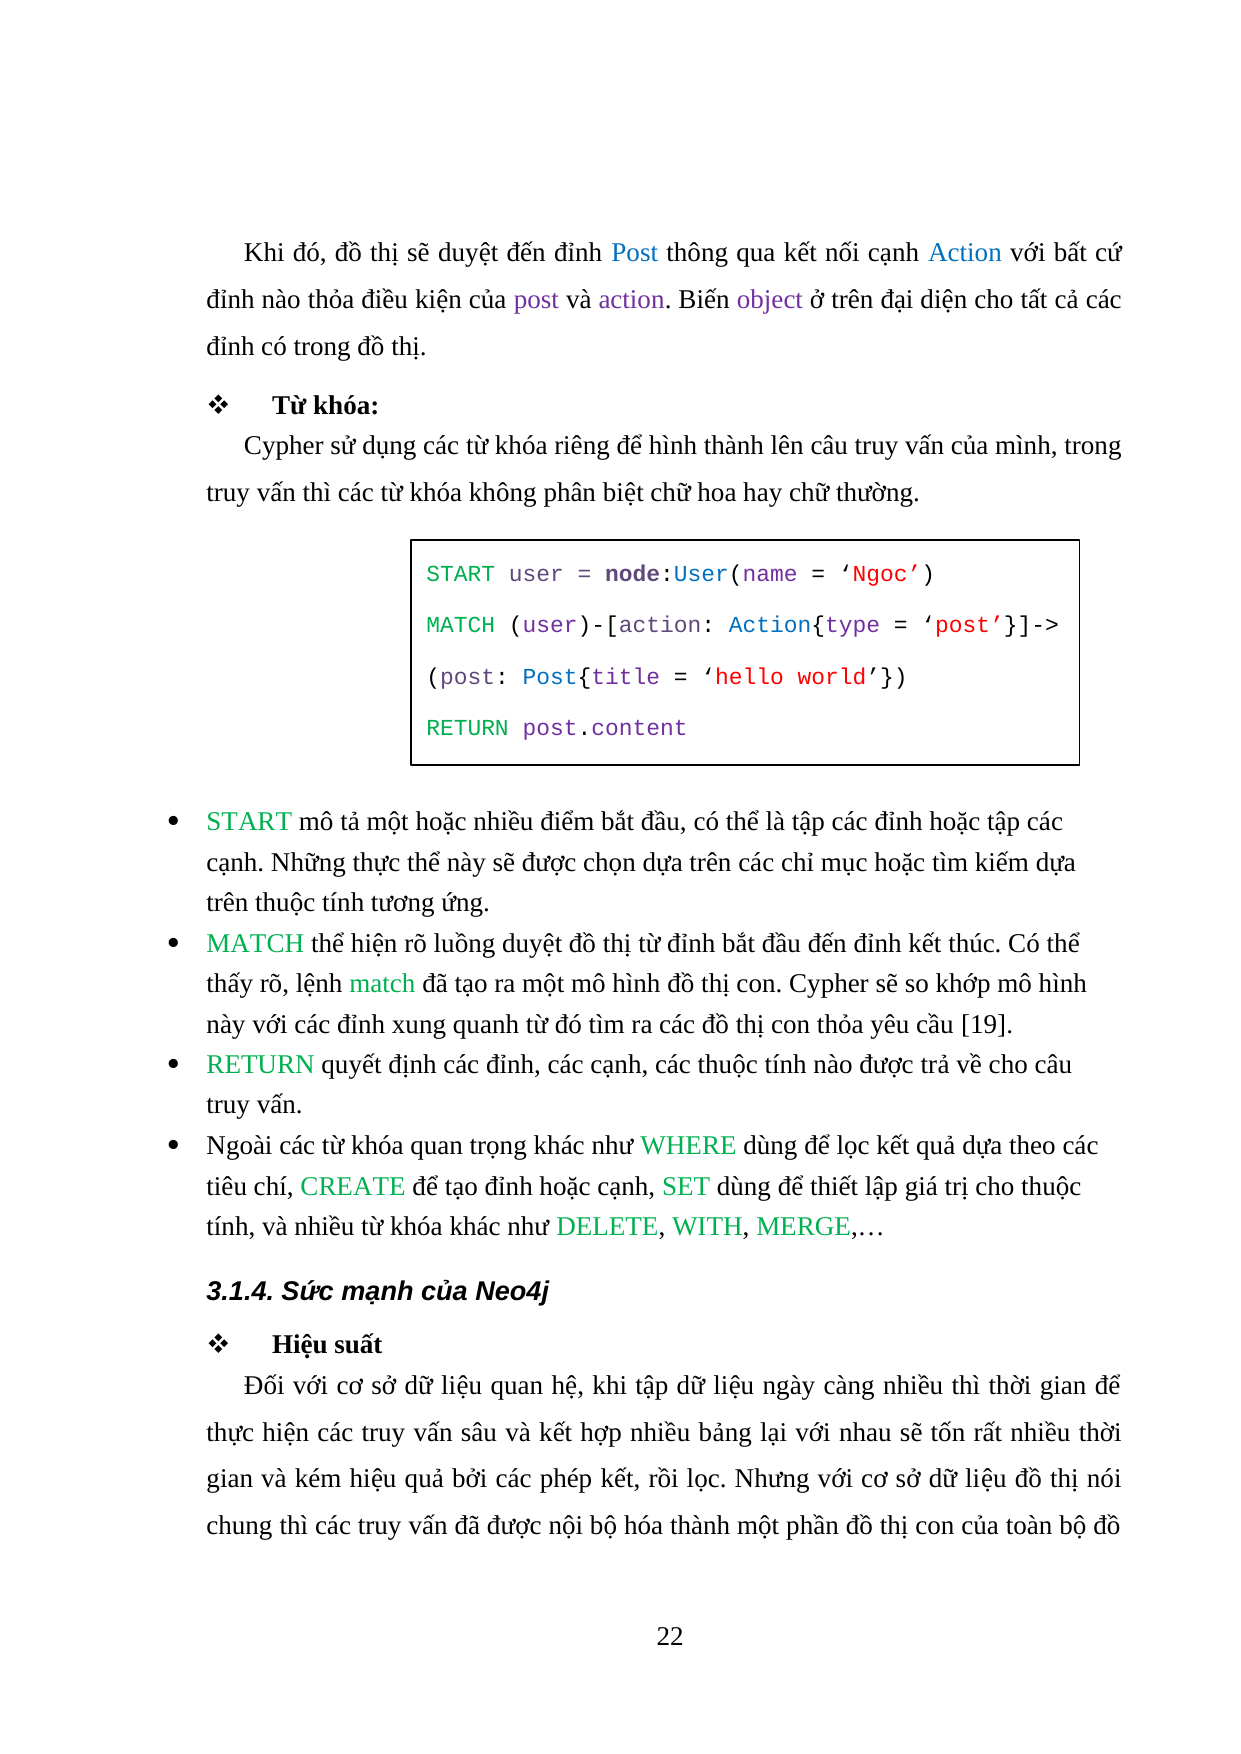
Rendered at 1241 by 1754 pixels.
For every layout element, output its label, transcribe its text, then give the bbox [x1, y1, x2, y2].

text Khi đó, đồ thị sẽ duyệt đến đỉnh Post thông qua kết nối cạnh Action với bất cứ đỉnh nào thỏa điều kiện của post và action. Biến object ở trên đại diện cho tất cả các đỉnh có trong đồ thị. [206, 236, 1122, 361]
subtitle Sức mạnh của Neo4j [206, 1275, 1122, 1307]
text Từ khóa: [206, 389, 1122, 420]
text Hiệu suất [206, 1328, 1122, 1360]
text START mô tả một hoặc nhiều điểm bắt đầu, có thể là tập các đỉnh hoặc tập các cạnh. Những thực thể này sẽ được chọn dựa trên các chỉ mục hoặc tìm kiếm dựa trên thuộc tính tương ứng. [169, 535, 1122, 917]
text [206, 1369, 1122, 1540]
text MATCH thể hiện rõ luồng duyệt đồ thị từ đỉnh bắt đầu đến đỉnh kết thúc. Có thể thấy rõ, lệnh match đã tạo ra một mô hình đồ thị con. Cypher sẽ so khớp mô hình này với các đỉnh xung quanh từ đó tìm ra các đồ thị con thỏa yêu cầu. [169, 927, 1122, 1039]
text Cypher sử dụng các từ khóa riêng để hình thành lên câu truy vấn của mình, trong truy vấn thì các từ khóa không phân biệt chữ hoa hay chữ thường. [206, 429, 1122, 507]
text Ngoài các từ khóa quan trọng khác như WHERE dùng để lọc kết quả dựa theo các tiêu chí, CREATE để tạo đỉnh hoặc cạnh, SET dùng để thiết lập giá trị cho thuộc tính, và nhiều từ khóa khác như DELETE, WITH, MERGE,… [169, 1129, 1122, 1241]
text RETURN quyết định các đỉnh, các cạnh, các thuộc tính nào được trả về cho câu truy vấn. [169, 1048, 1122, 1120]
